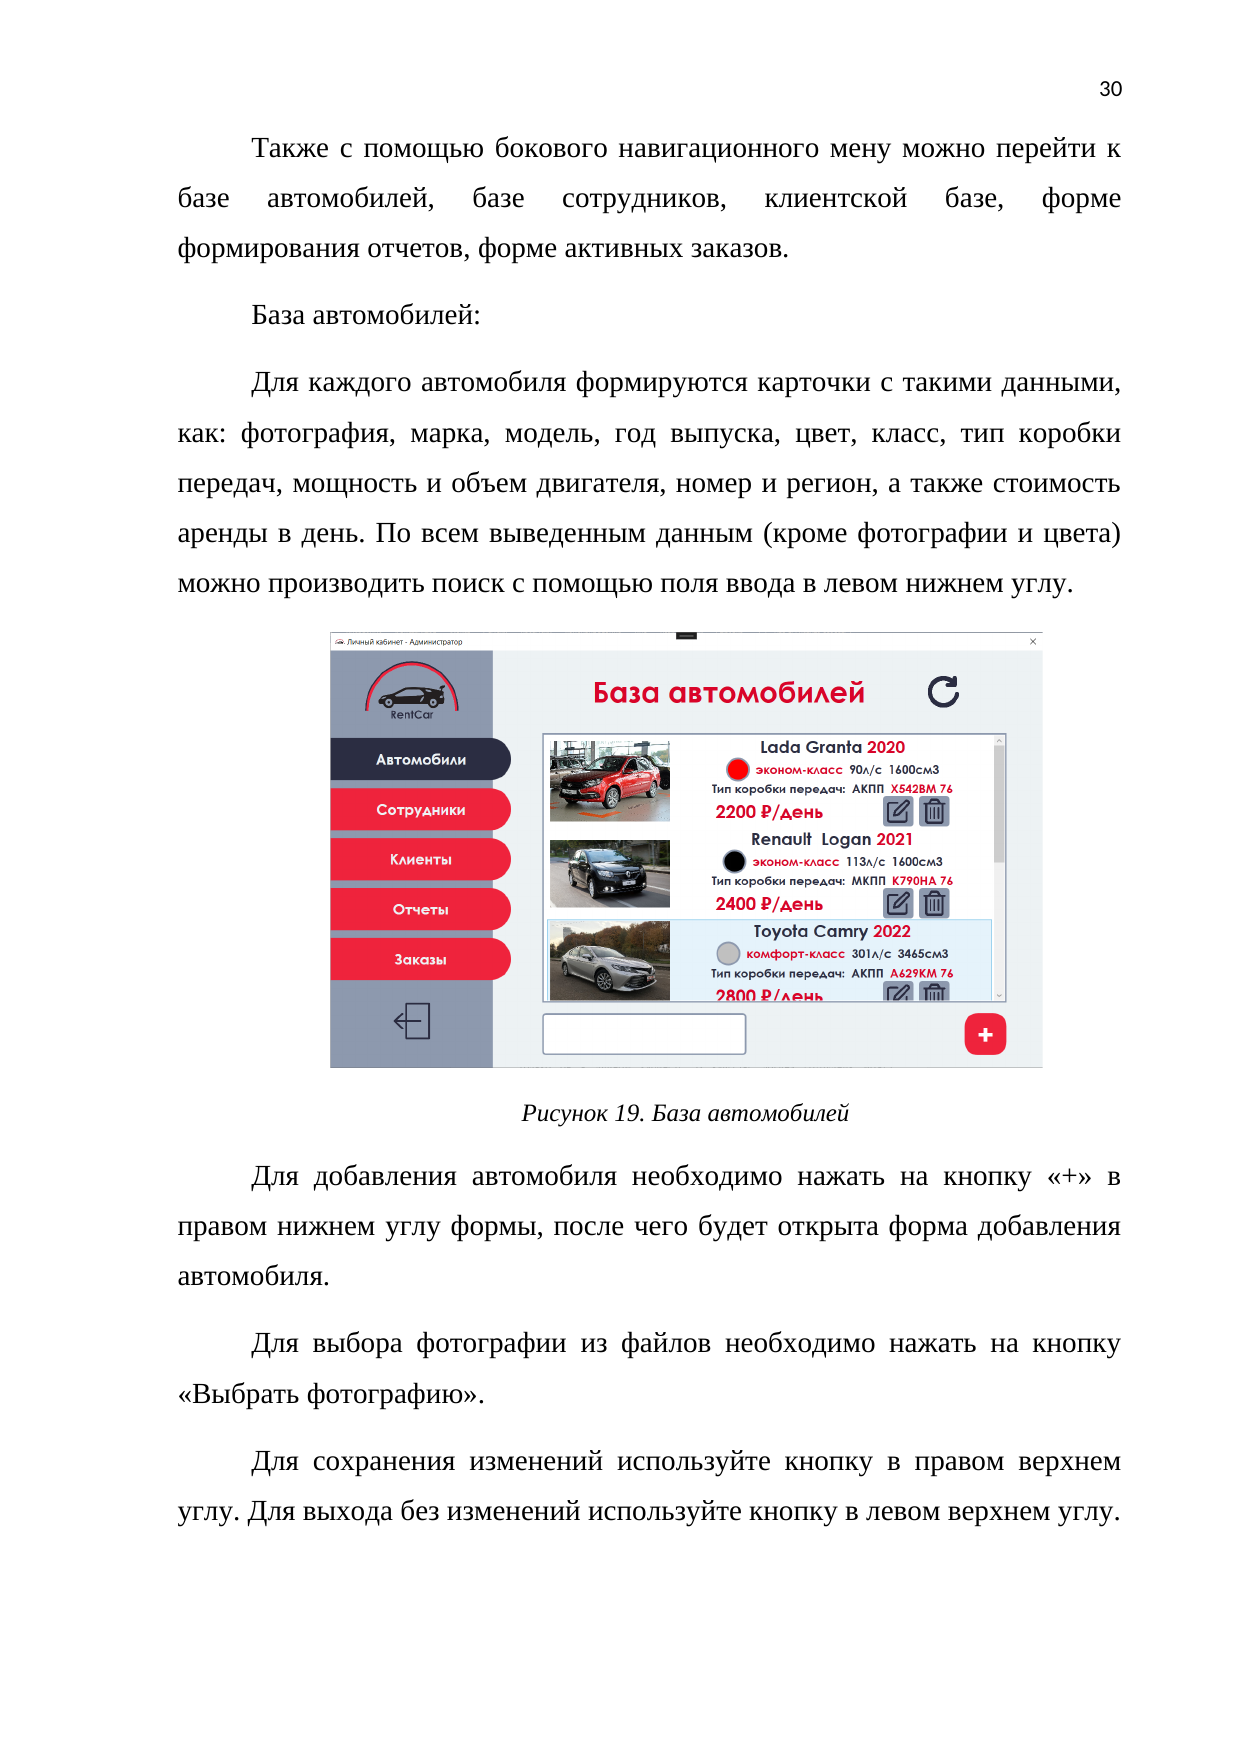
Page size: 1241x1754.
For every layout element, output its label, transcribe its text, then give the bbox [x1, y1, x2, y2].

text Также с помощью бокового навигационного мену можно перейти к базе автомобилей, базе сотрудников, клиентской базе, форме формирования отчетов, форме активных заказов. [177, 130, 1122, 264]
text Для сохранения изменений используйте кнопку в правом верхнем углу. Для выхода без изменений используйте кнопку в левом верхнем углу. [177, 1443, 1122, 1527]
text Для выбора фотографии из файлов необходимо нажать на кнопку «Выбрать фотографию». [177, 1325, 1122, 1409]
text Для каждого автомобиля формируются карточки с такими данными, как: фотография, марка, модель, год выпуска, цвет, класс, тип коробки передач, мощность и объем двигателя, номер и регион, а также стоимость аренды в день. По всем выведенным данным (кроме фотографии и цвета) можно производить поиск с помощью поля ввода в левом нижнем углу. [177, 364, 1122, 599]
text Для добавления автомобиля необходимо нажать на кнопку «+» в правом нижнем углу формы, после чего будет открыта форма добавления автомобиля. [177, 1158, 1122, 1292]
text Рисунок 19. База автомобилей [177, 1098, 1122, 1127]
text База автомобилей: [177, 297, 1122, 331]
picture [330, 632, 1043, 1068]
